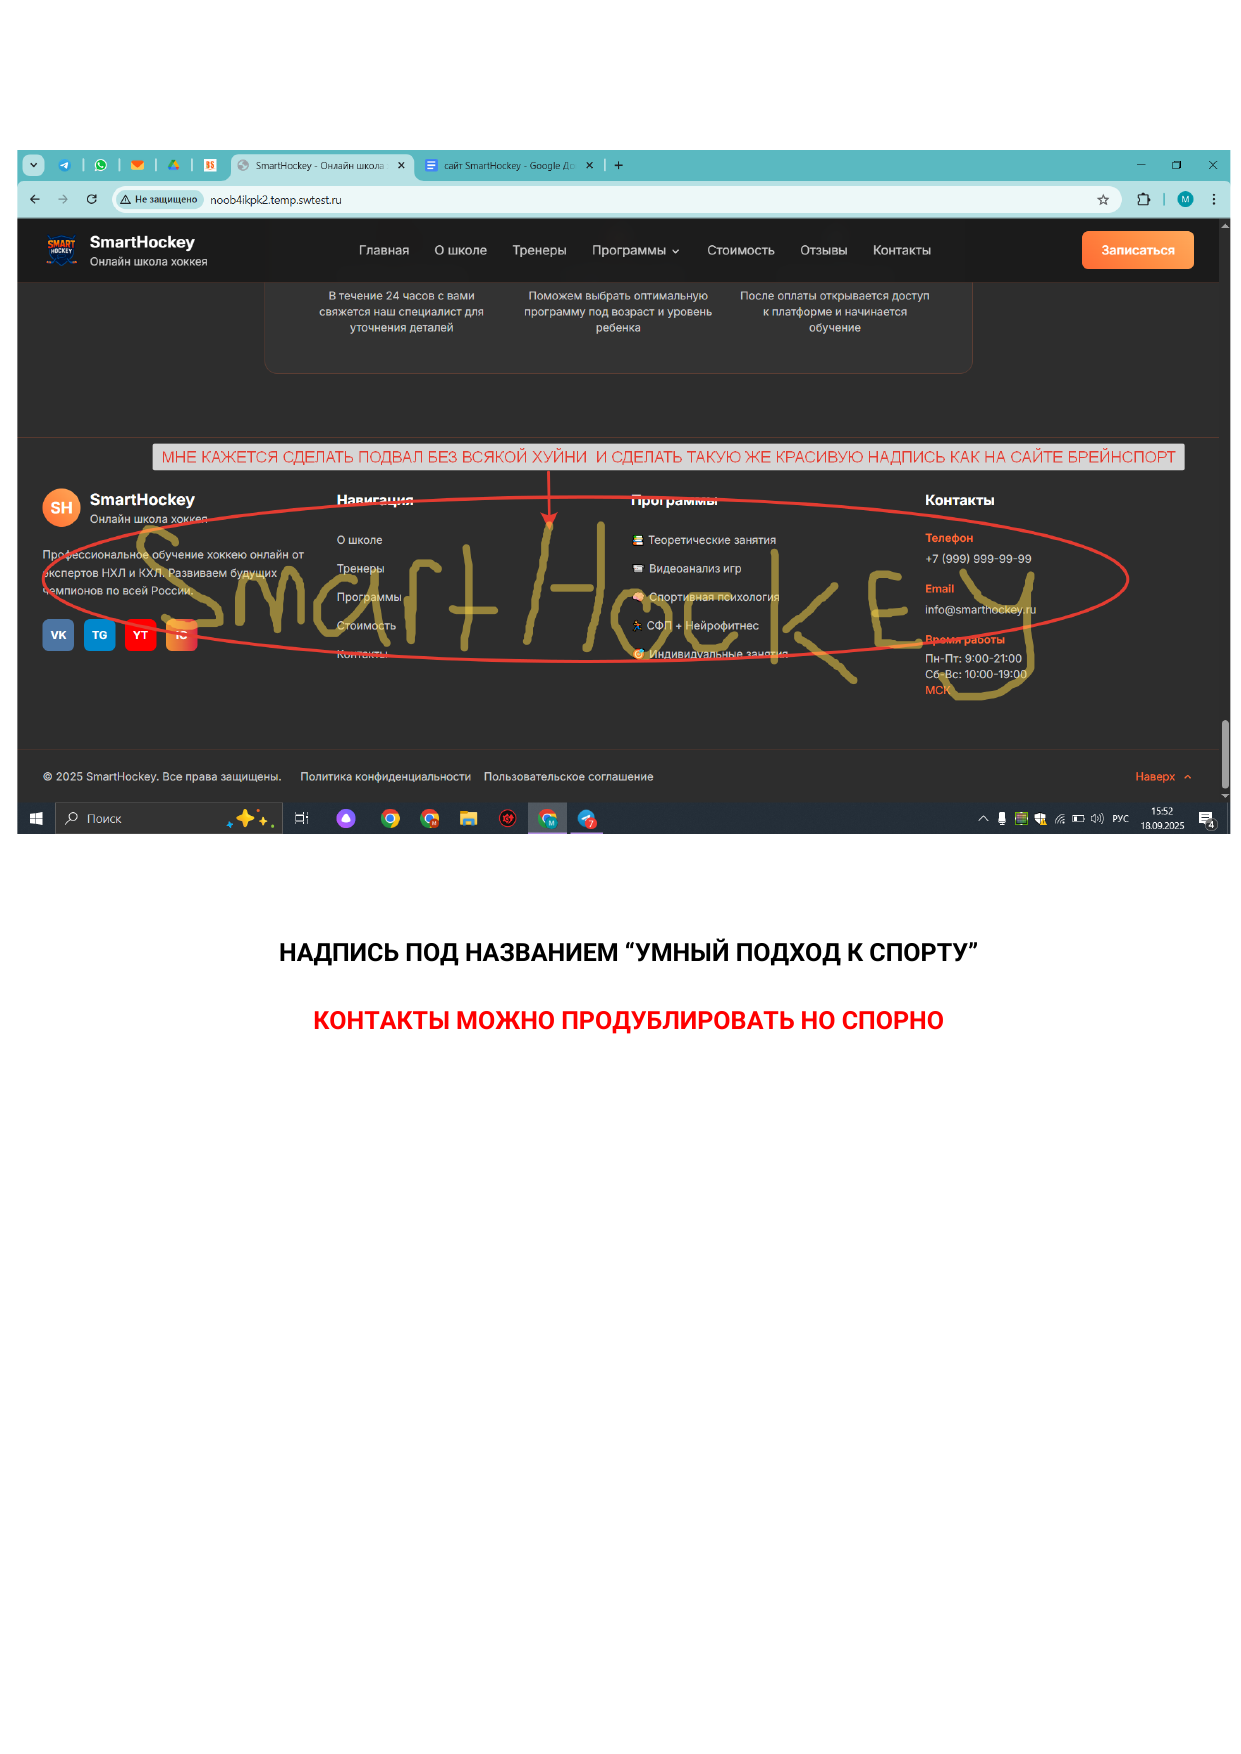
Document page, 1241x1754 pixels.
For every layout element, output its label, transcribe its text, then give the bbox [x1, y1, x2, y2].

picture [17, 150, 1231, 834]
text КОНТАКТЫ МОЖНО ПРОДУБЛИРОВАТЬ НО СПОРНО [17, 1006, 1240, 1035]
text НАДПИСЬ ПОД НАЗВАНИЕМ “УМНЫЙ ПОДХОД К СПОРТУ” [17, 938, 1240, 968]
